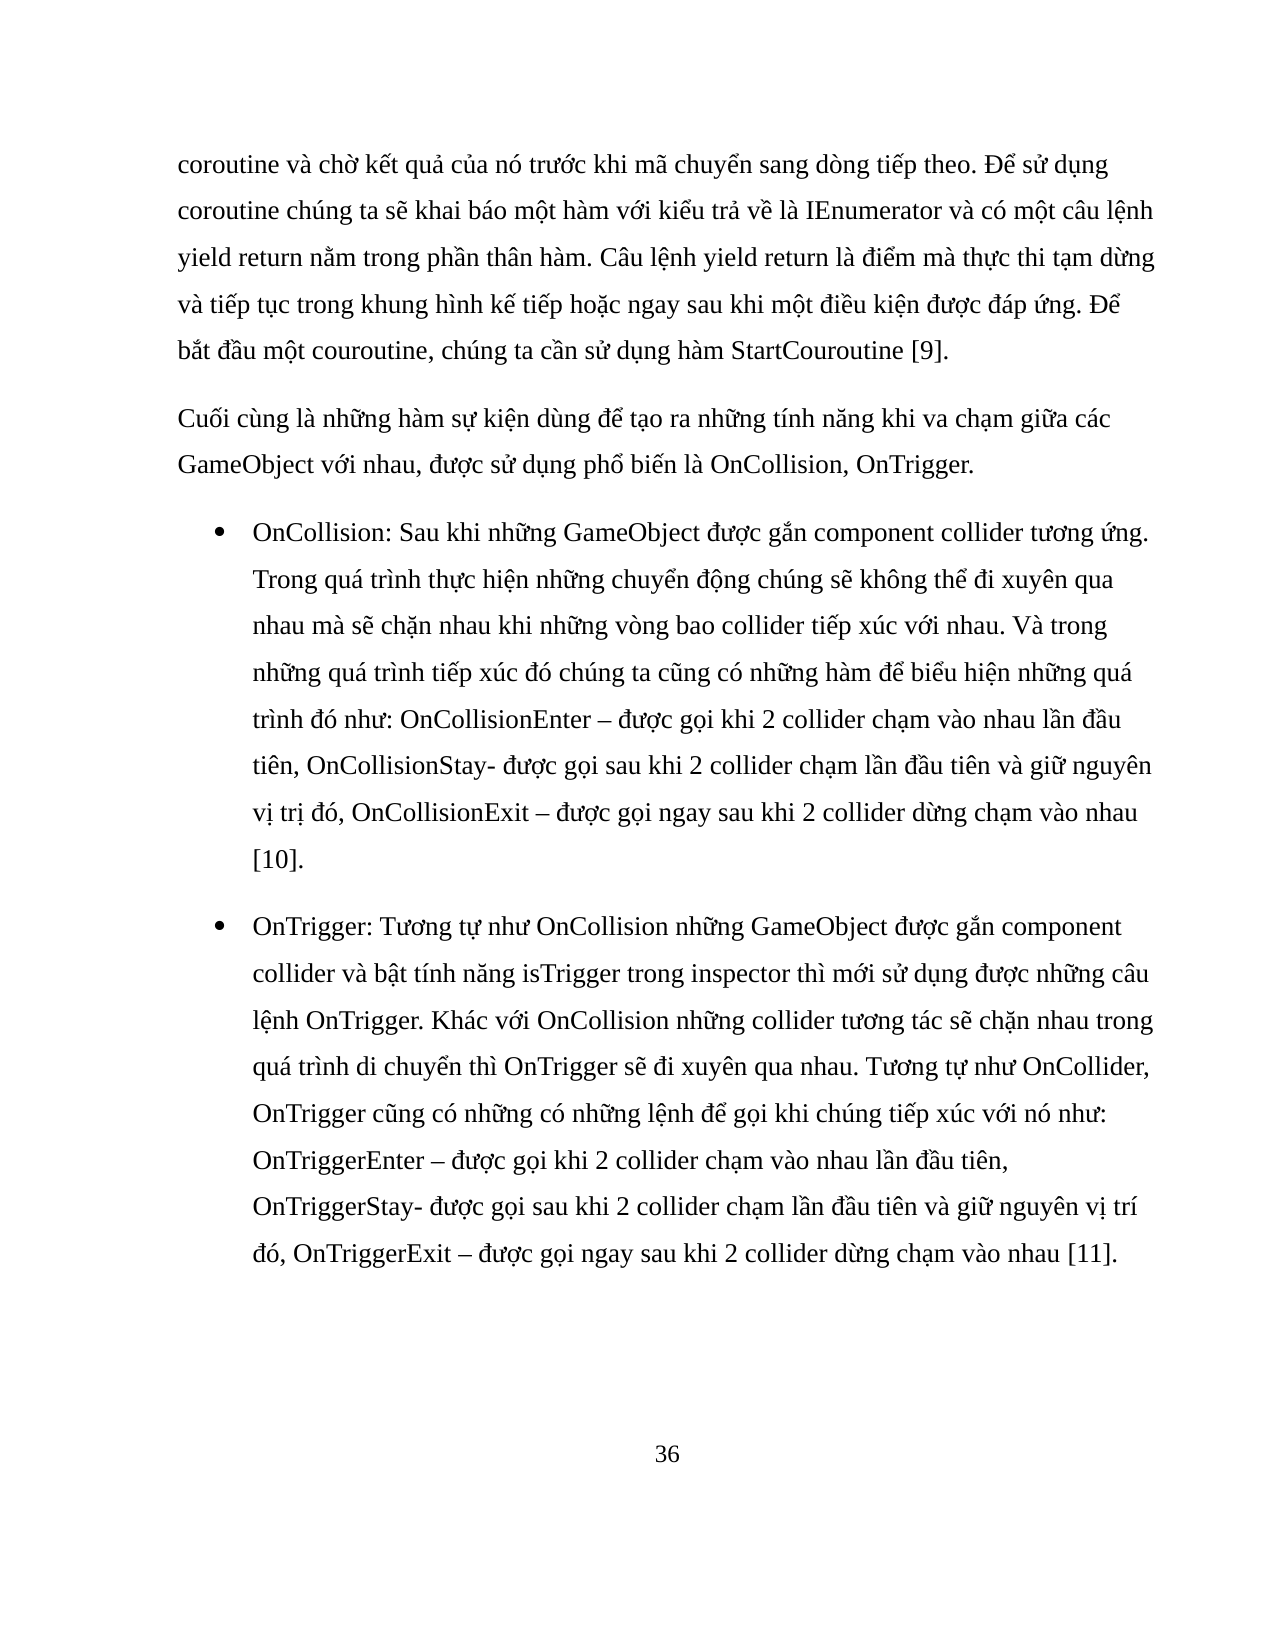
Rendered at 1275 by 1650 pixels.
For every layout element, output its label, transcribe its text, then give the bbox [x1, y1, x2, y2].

list OnTrigger: Tương tự như OnCollision những GameObject được gắn component collider và bật tính năng isTrigger trong inspector thì mới sử dụng được những câu lệnh OnTrigger. Khác với OnCollision những collider tương tác sẽ chặn nhau trong quá trình di chuyển thì OnTrigger sẽ đi xuyên qua nhau. Tương tự như OnCollider, OnTrigger cũng có những có những lệnh để gọi khi chúng tiếp xúc với nó như: OnTriggerEnter – được gọi khi 2 collider chạm vào nhau lần đầu tiên, OnTriggerStay- được gọi sau khi 2 collider chạm lần đầu tiên và giữ nguyên vị trí đó, OnTriggerExit – được gọi ngay sau khi 2 collider dừng chạm vào nhau . [215, 910, 1157, 1268]
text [177, 148, 1157, 366]
text Cuối cùng là những hàm sự kiện dùng để tạo ra những tính năng khi va chạm giữa các GameObject với nhau, được sử dụng phổ biến là OnCollision, OnTrigger. [177, 402, 1157, 480]
list OnCollision: Sau khi những GameObject được gắn component collider tương ứng. Trong quá trình thực hiện những chuyển động chúng sẽ không thể đi xuyên qua nhau mà sẽ chặn nhau khi những vòng bao collider tiếp xúc với nhau. Và trong những quá trình tiếp xúc đó chúng ta cũng có những hàm để biểu hiện những quá trình đó như: OnCollisionEnter – được gọi khi 2 collider chạm vào nhau lần đầu tiên, OnCollisionStay- được gọi sau khi 2 collider chạm lần đầu tiên và giữ nguyên vị trị đó, OnCollisionExit – được gọi ngay sau khi 2 collider dừng chạm vào nhau . [215, 516, 1157, 874]
